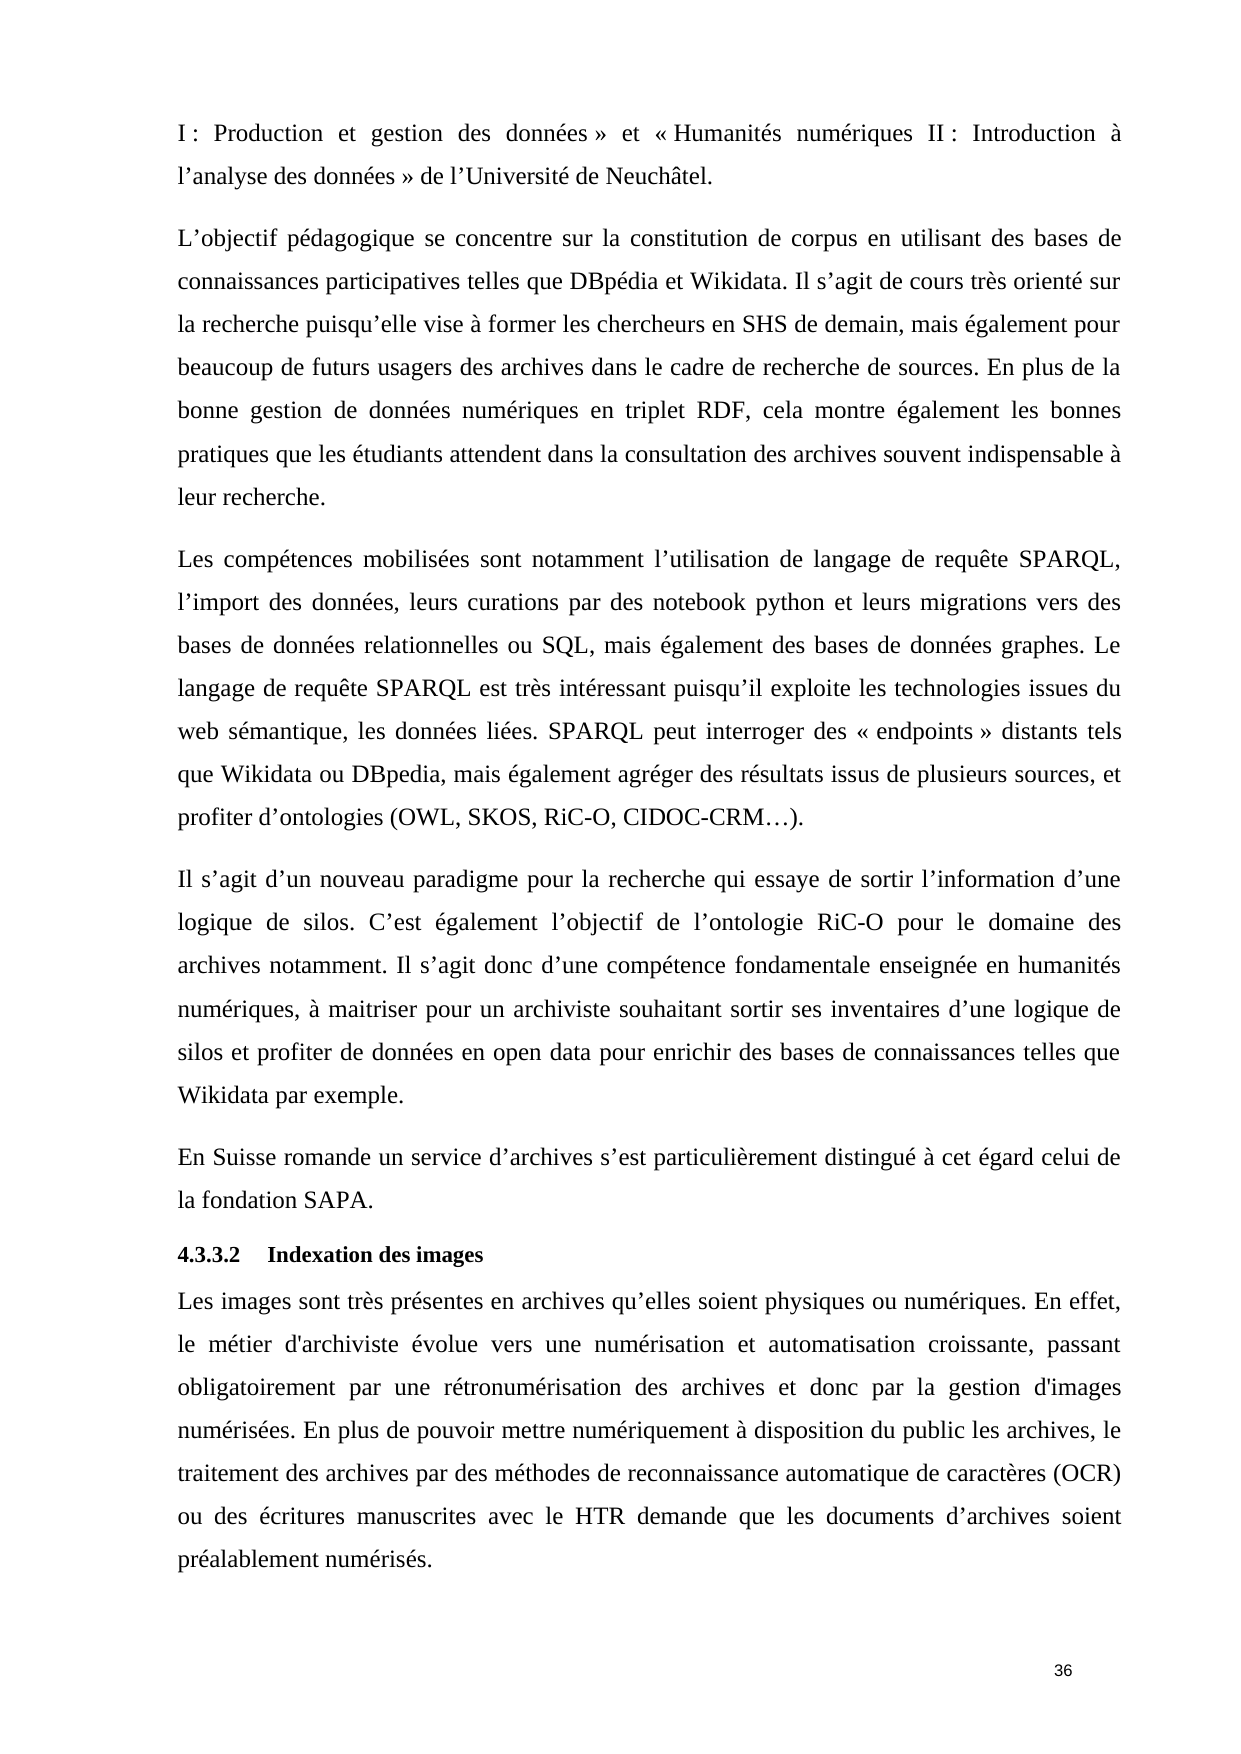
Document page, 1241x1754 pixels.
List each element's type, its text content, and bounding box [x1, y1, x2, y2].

subtitle Indexation des images [177, 1241, 1122, 1267]
text Il s’agit d’un nouveau paradigme pour la recherche qui essaye de sortir l’information d’une logique de silos. C’est également l’objectif de l’ontologie RiC-O pour le domaine des archives notamment. Il s’agit donc d’une compétence fondamentale enseignée en humanités numériques, à maitriser pour un archiviste souhaitant sortir ses inventaires d’une logique de silos et profiter de données en open data pour enrichir des bases de connaissances telles que Wikidata par exemple. [177, 864, 1122, 1109]
text En Suisse romande un service d’archives s’est particulièrement distingué à cet égard celui de la fondation SAPA. [177, 1142, 1122, 1214]
text Les images sont très présentes en archives qu’elles soient physiques ou numériques. En effet, le métier d'archiviste évolue vers une numérisation et automatisation croissante, passant obligatoirement par une rétronumérisation des archives et donc par la gestion d'images numérisées. En plus de pouvoir mettre numériquement à disposition du public les archives, le traitement des archives par des méthodes de reconnaissance automatique de caractères (OCR) ou des écritures manuscrites avec le HTR demande que les documents d’archives soient préalablement numérisés. [177, 1286, 1122, 1573]
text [177, 118, 1122, 190]
text Les compétences mobilisées sont notamment l’utilisation de langage de requête SPARQL, l’import des données, leurs curations par des notebook python et leurs migrations vers des bases de données relationnelles ou SQL, mais également des bases de données graphes. Le langage de requête SPARQL est très intéressant puisqu’il exploite les technologies issues du web sémantique, les données liées. SPARQL peut interroger des « endpoints » distants tels que Wikidata ou DBpedia, mais également agréger des résultats issus de plusieurs sources, et profiter d’ontologies (OWL, SKOS, RiC-O, CIDOC-CRM…). [177, 544, 1122, 831]
text L’objectif pédagogique se concentre sur la constitution de corpus en utilisant des bases de connaissances participatives telles que DBpédia et Wikidata. Il s’agit de cours très orienté sur la recherche puisqu’elle vise à former les chercheurs en SHS de demain, mais également pour beaucoup de futurs usagers des archives dans le cadre de recherche de sources. En plus de la bonne gestion de données numériques en triplet RDF, cela montre également les bonnes pratiques que les étudiants attendent dans la consultation des archives souvent indispensable à leur recherche. [177, 223, 1122, 511]
